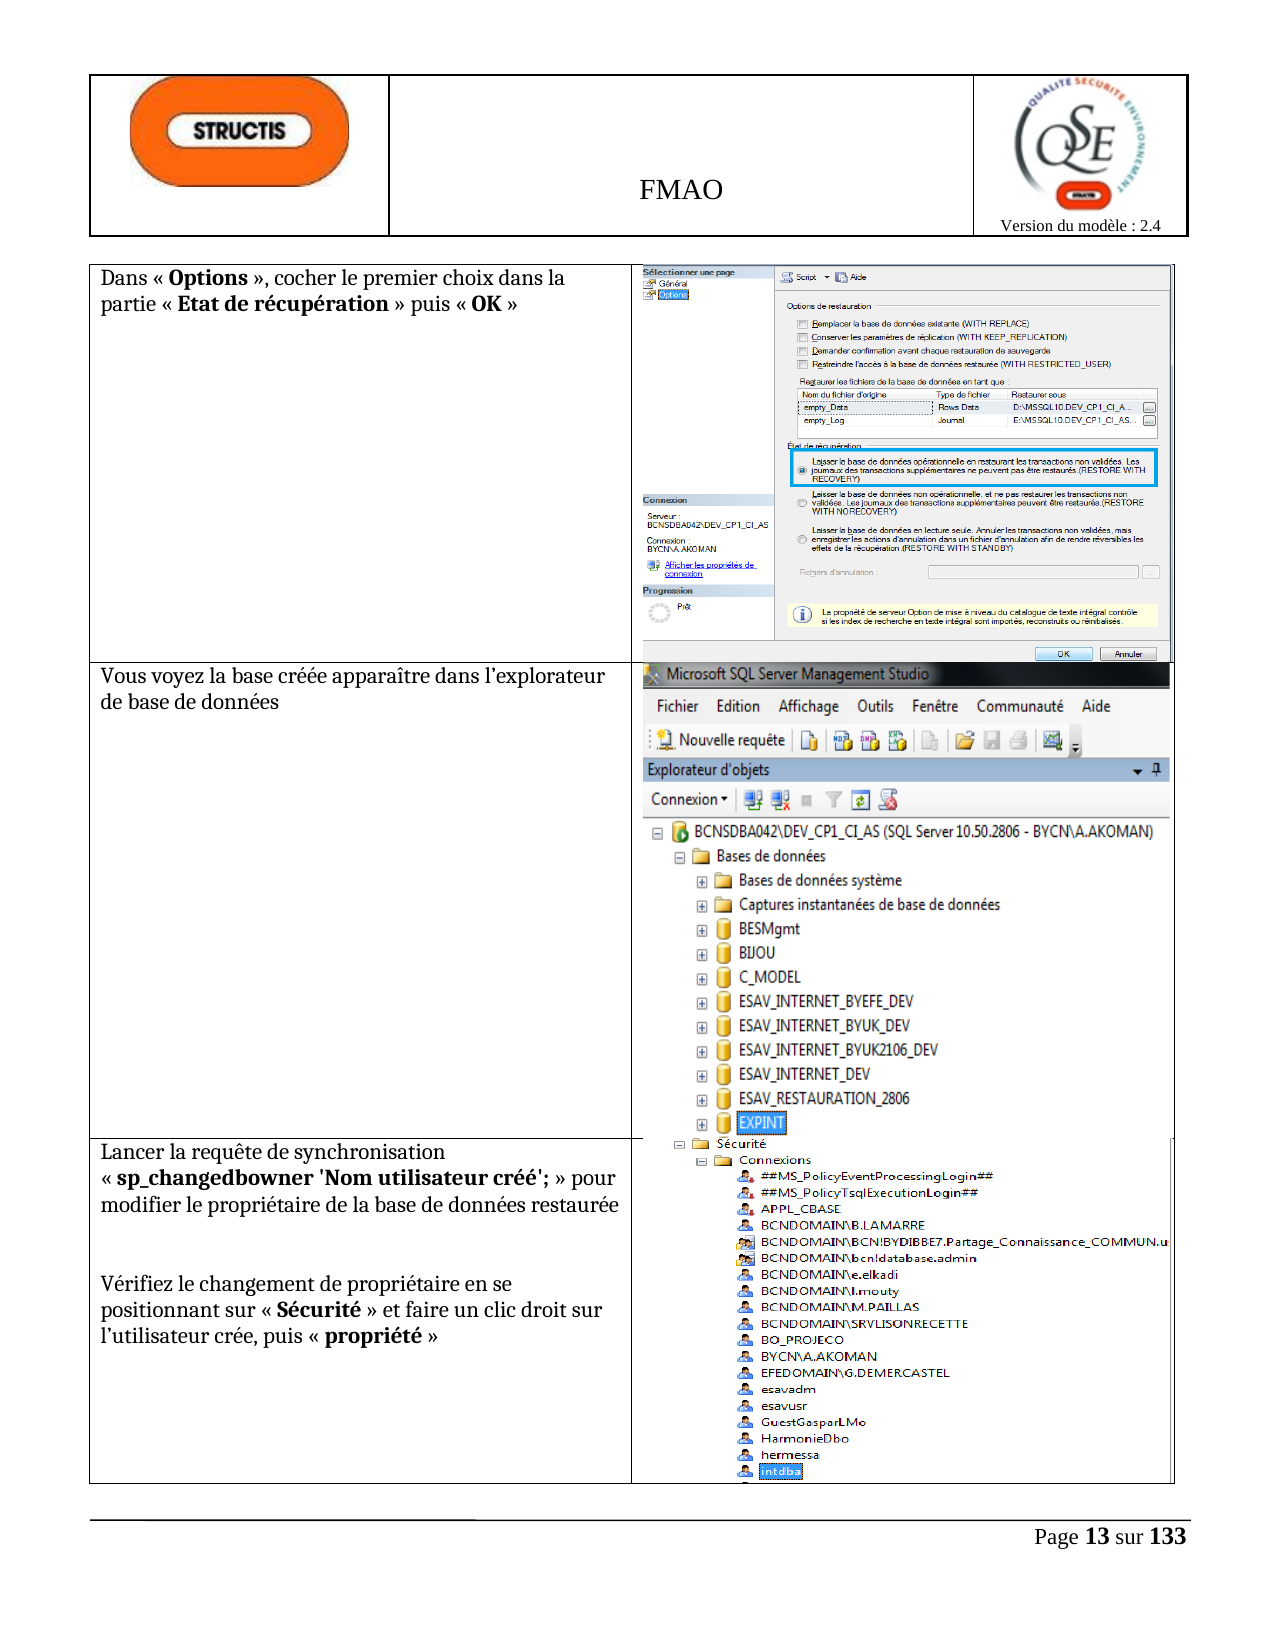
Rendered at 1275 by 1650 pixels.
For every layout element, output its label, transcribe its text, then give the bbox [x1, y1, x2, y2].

picture [129, 76, 349, 187]
table_cell Lancer la requête de synchronisation « sp_changedbowner 'Nom utilisateur créé'; » pour modifier le propriétaire de la base de données restaurée Vérifiez le changement de propriétaire en se positionnant sur « Sécurité » et faire un clic droit sur l’utilisateur crée, puis « propriété » [90, 1139, 631, 1482]
table_cell Vous voyez la base créée apparaître dans l’explorateur de base de données [90, 663, 631, 1138]
picture [643, 264, 1173, 1483]
picture [1010, 76, 1151, 216]
table_cell [632, 265, 643, 662]
table_cell [1170, 663, 1174, 1138]
table_cell [632, 663, 643, 1138]
table_cell Dans « Options », cocher le premier choix dans la partie « Etat de récupération » puis « OK » [90, 265, 631, 662]
table_cell [632, 1139, 643, 1482]
